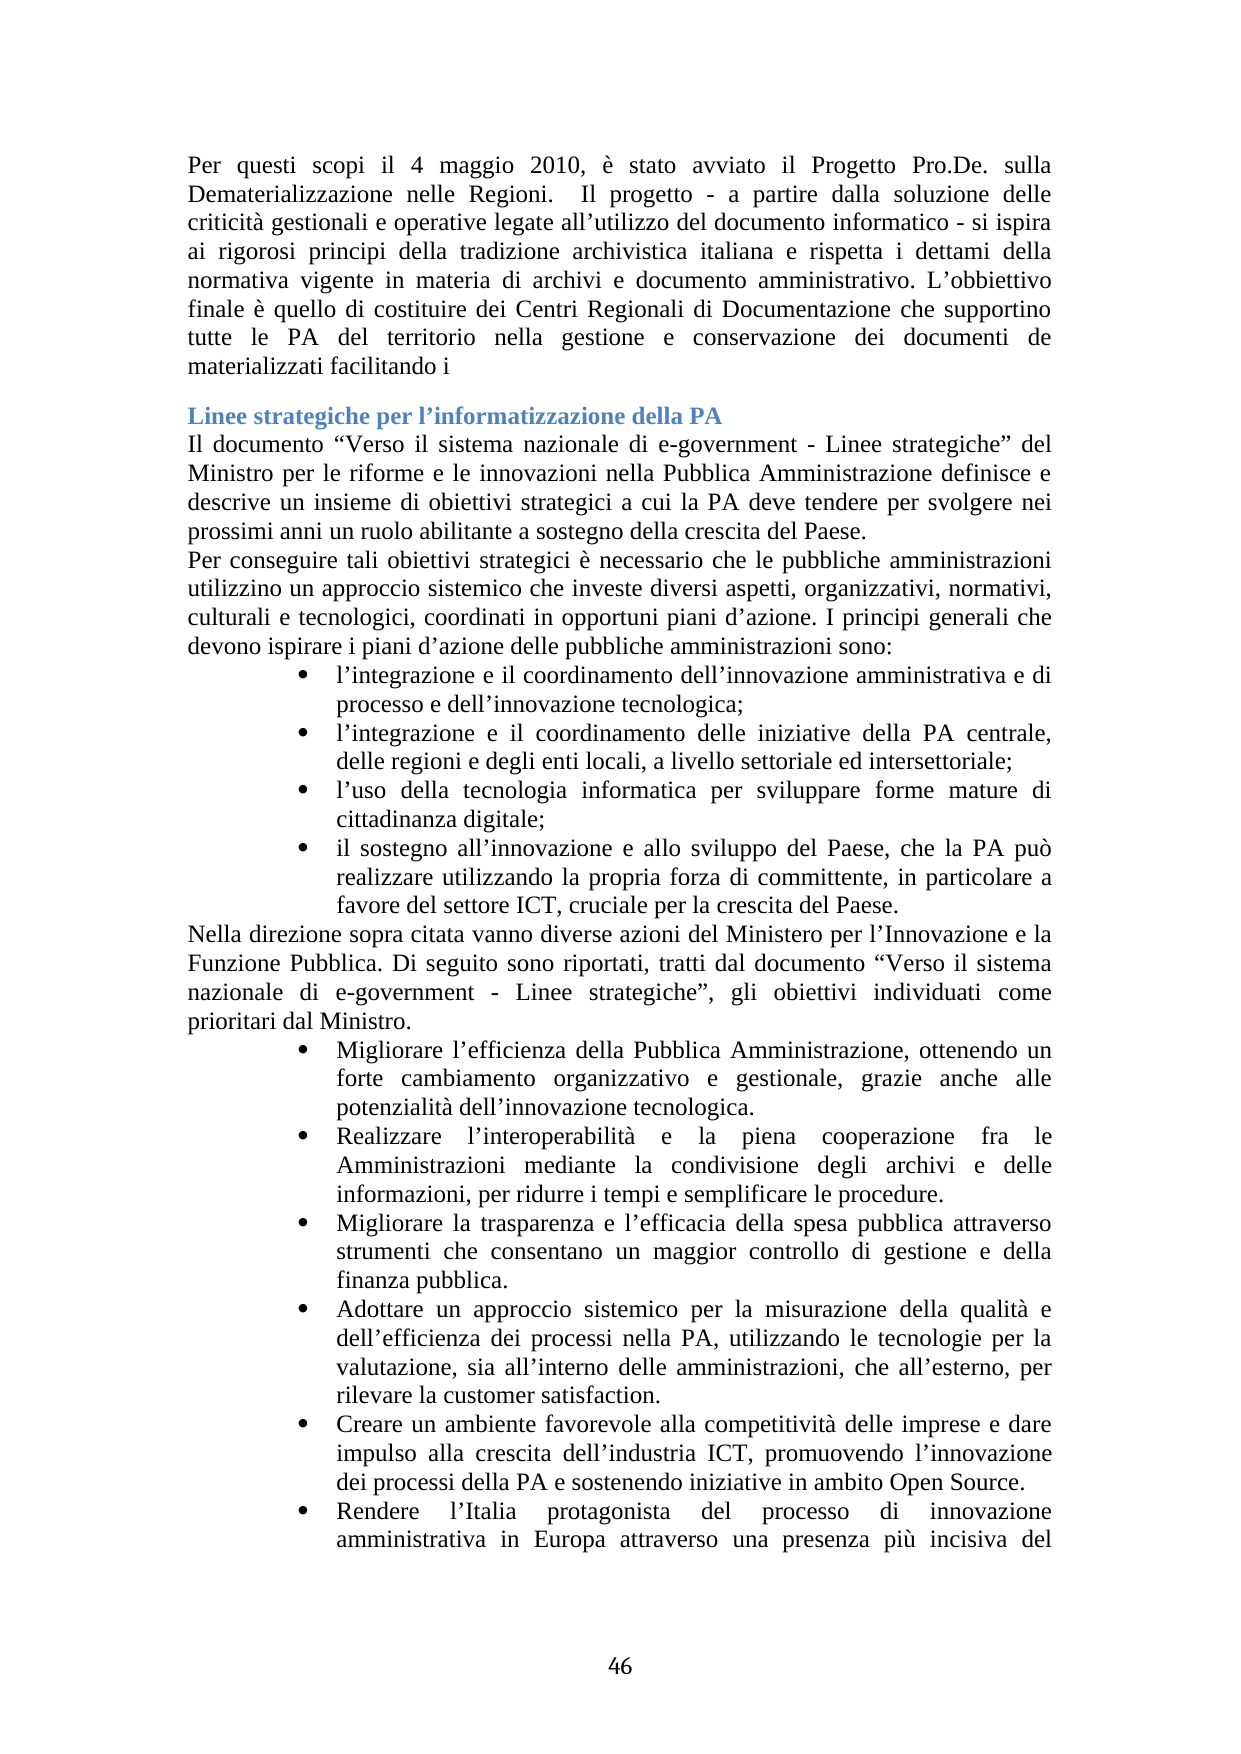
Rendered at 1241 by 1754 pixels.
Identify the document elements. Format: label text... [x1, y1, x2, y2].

list l’uso della tecnologia informatica per sviluppare forme mature di cittadinanza digitale; [299, 775, 1053, 833]
list Migliorare la trasparenza e l’efficacia della spesa pubblica attraverso strumenti che consentano un maggior controllo di gestione e della finanza pubblica. [299, 1208, 1053, 1294]
text Per conseguire tali obiettivi strategici è necessario che le pubbliche amministrazioni utilizzino un approccio sistemico che investe diversi aspetti, organizzativi, normativi, culturali e tecnologici, coordinati in opportuni piani d’azione. I principi generali che devono ispirare i piani d’azione delle pubbliche amministrazioni sono: [187, 545, 1053, 660]
subtitle Linee strategiche per l’informatizzazione della PA [187, 401, 1053, 429]
text Nella direzione sopra citata vanno diverse azioni del Ministero per l’Innovazione e la Funzione Pubblica. Di seguito sono riportati, tratti dal documento “Verso il sistema nazionale di e-government - Linee strategiche”, gli obiettivi individuati come prioritari dal Ministro. [187, 919, 1053, 1034]
list il sostegno all’innovazione e allo sviluppo del Paese, che la PA può realizzare utilizzando la propria forza di committente, in particolare a favore del settore ICT, cruciale per la crescita del Paese. [299, 833, 1053, 919]
list Migliorare l’efficienza della Pubblica Amministrazione, ottenendo un forte cambiamento organizzativo e gestionale, grazie anche alle potenzialità dell’innovazione tecnologica. [299, 1035, 1053, 1121]
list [299, 1496, 1053, 1553]
text Per questi scopi il 4 maggio 2010, è stato avviato il Progetto Pro.De. sulla Dematerializzazione nelle Regioni. Il progetto - a partire dalla soluzione delle criticità gestionali e operative legate all’utilizzo del documento informatico - si ispira ai rigorosi principi della tradizione archivistica italiana e rispetta i dettami della normativa vigente in materia di archivi e documento amministrativo. L’obbiettivo finale è quello di costituire dei Centri Regionali di Documentazione che supportino tutte le PA del territorio nella gestione e conservazione dei documenti de materializzati facilitando i [187, 150, 1053, 380]
text Il documento “Verso il sistema nazionale di e-government - Linee strategiche” del Ministro per le riforme e le innovazioni nella Pubblica Amministrazione definisce e descrive un insieme di obiettivi strategici a cui la PA deve tendere per svolgere nei prossimi anni un ruolo abilitante a sostegno della crescita del Paese. [187, 429, 1053, 544]
list l’integrazione e il coordinamento delle iniziative della PA centrale, delle regioni e degli enti locali, a livello settoriale ed intersettoriale; [299, 718, 1053, 775]
list Realizzare l’interoperabilità e la piena cooperazione fra le Amministrazioni mediante la condivisione degli archivi e delle informazioni, per ridurre i tempi e semplificare le procedure. [299, 1121, 1053, 1207]
list l’integrazione e il coordinamento dell’innovazione amministrativa e di processo e dell’innovazione tecnologica; [299, 660, 1053, 717]
list Adottare un approccio sistemico per la misurazione della qualità e dell’efficienza dei processi nella PA, utilizzando le tecnologie per la valutazione, sia all’interno delle amministrazioni, che all’esterno, per rilevare la customer satisfaction. [299, 1294, 1053, 1409]
list Creare un ambiente favorevole alla competitività delle imprese e dare impulso alla crescita dell’industria ICT, promuovendo l’innovazione dei processi della PA e sostenendo iniziative in ambito Open Source. [299, 1409, 1053, 1496]
